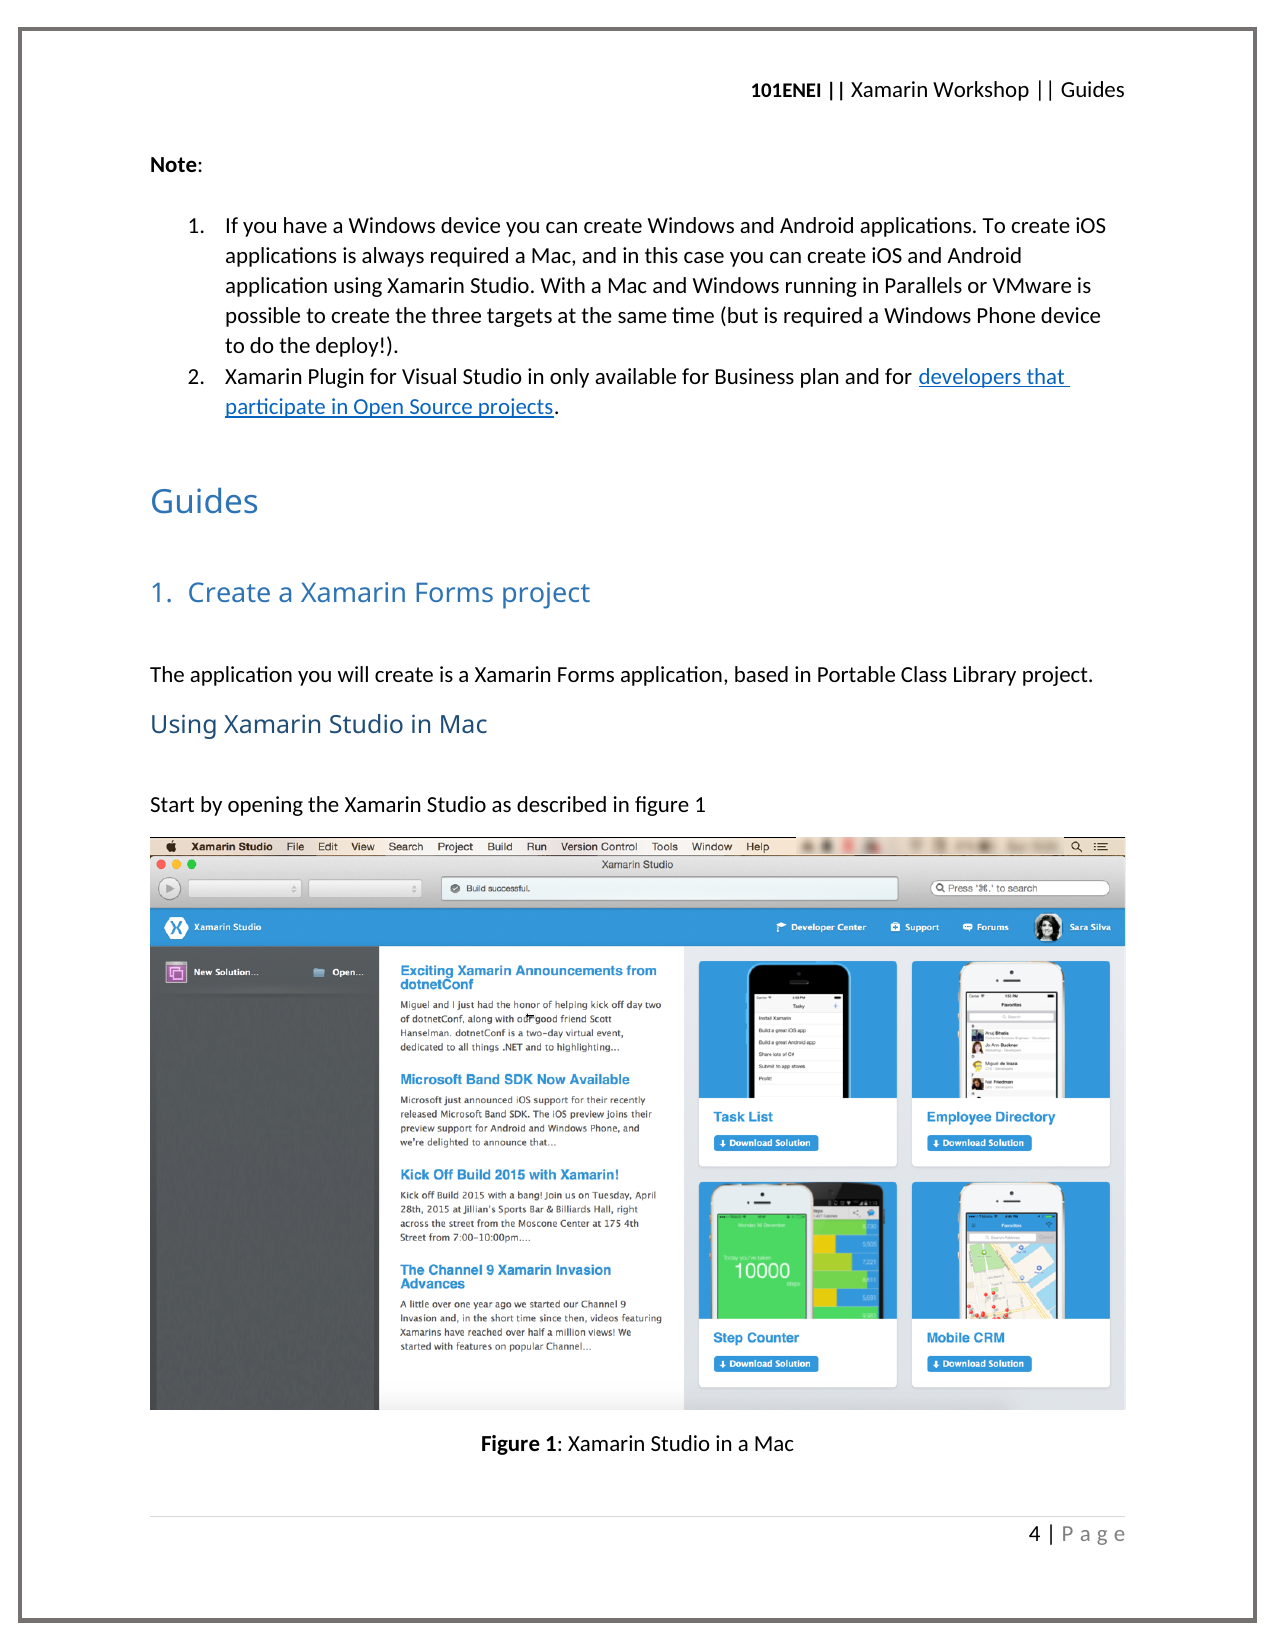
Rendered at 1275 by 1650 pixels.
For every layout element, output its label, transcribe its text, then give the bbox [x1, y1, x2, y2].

text Start by opening the Xamarin Studio as described in figure 1 [150, 791, 1125, 818]
list If you have a Windows device you can create Windows and Android applications. To create iOS applications is always required a Mac, and in this case you can create iOS and Android application using Xamarin Studio. With a Mac and Windows running in Parallels or VMware is possible to create the three targets at the same time (but is required a Windows Phone device to do the deploy!). [187, 211, 1125, 360]
picture [150, 837, 1125, 1410]
list Note: [150, 150, 1125, 178]
text The application you will create is a Xamarin Forms application, based in Portable Class Library project. [150, 660, 1125, 688]
list Xamarin Plugin for Visual Studio in only available for Business plan and for developers that participate in Open Source projects. [187, 362, 1125, 420]
text Figure 1: Xamarin Studio in a Mac [150, 1429, 1125, 1457]
subtitle Guides [150, 477, 1125, 523]
subtitle Create a Xamarin Forms project [150, 573, 1125, 610]
subtitle Using Xamarin Studio in Mac [150, 707, 1125, 741]
